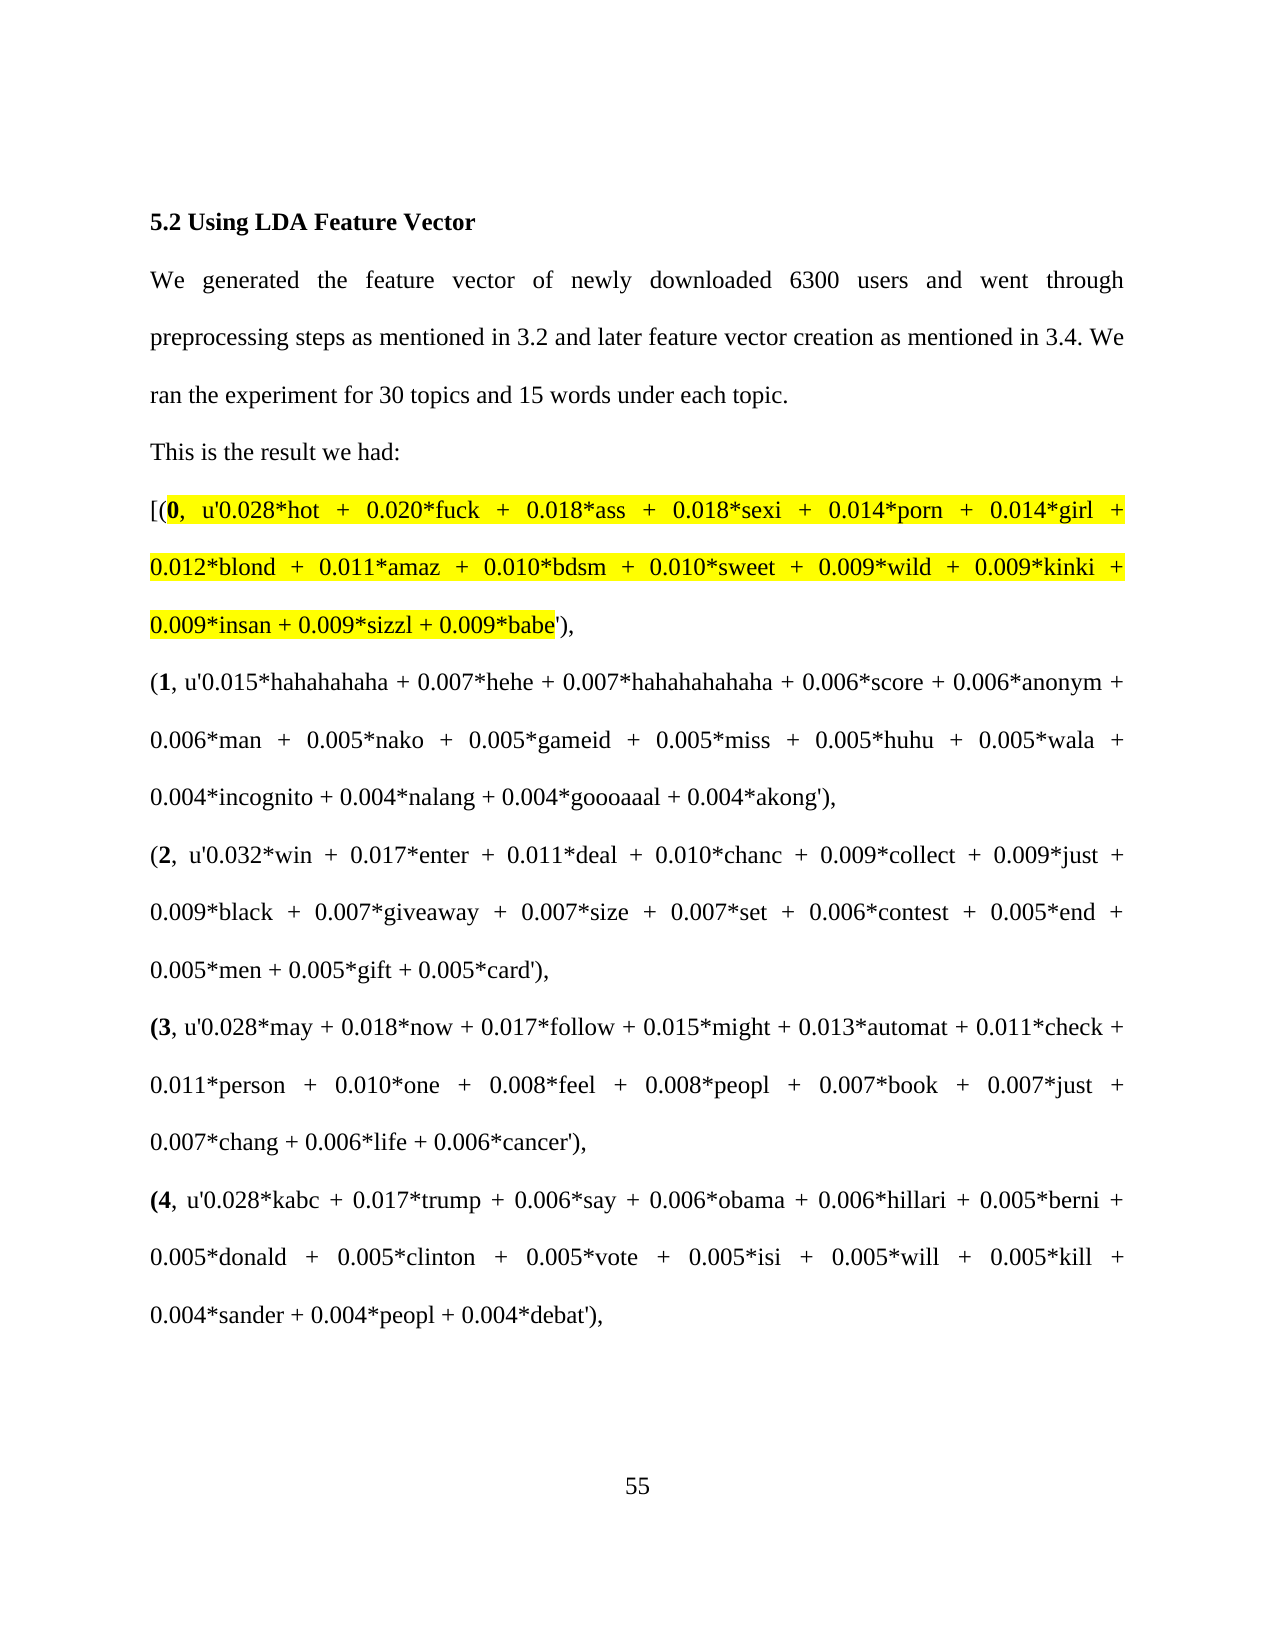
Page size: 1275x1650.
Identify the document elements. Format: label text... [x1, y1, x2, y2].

text We generated the feature vector of newly downloaded 6300 users and went through preprocessing steps as mentioned in 3.2 and later feature vector creation as mentioned in 3.4. We ran the experiment for 30 topics and 15 words under each topic. [150, 265, 1125, 409]
text (3, u'0.028*may + 0.018*now + 0.017*follow + 0.015*might + 0.013*automat + 0.011*check + 0.011*person + 0.010*one + 0.008*feel + 0.008*peopl + 0.007*book + 0.007*just + 0.007*chang + 0.006*life + 0.006*cancer'), [150, 1012, 1125, 1156]
text [(0, u'0.028*hot + 0.020*fuck + 0.018*ass + 0.018*sexi + 0.014*porn + 0.014*girl + 0.012*blond + 0.011*amaz + 0.010*bdsm + 0.010*sweet + 0.009*wild + 0.009*kinki + 0.009*insan + 0.009*sizzl + 0.009*babe'), [150, 495, 1125, 553]
text 5.2 Using LDA Feature Vector [150, 207, 1125, 236]
text (1, u'0.015*hahahahaha + 0.007*hehe + 0.007*hahahahahaha + 0.006*score + 0.006*anonym + 0.006*man + 0.005*nako + 0.005*gameid + 0.005*miss + 0.005*huhu + 0.005*wala + 0.004*incognito + 0.004*nalang + 0.004*goooaaal + 0.004*akong'), [150, 667, 1125, 811]
text [(0, u'0.028*hot + 0.020*fuck + 0.018*ass + 0.018*sexi + 0.014*porn + 0.014*girl + 0.012*blond + 0.011*amaz + 0.010*bdsm + 0.010*sweet + 0.009*wild + 0.009*kinki + 0.009*insan + 0.009*sizzl + 0.009*babe'), [150, 581, 1125, 639]
text This is the result we had: [150, 437, 1125, 466]
text (4, u'0.028*kabc + 0.017*trump + 0.006*say + 0.006*obama + 0.006*hillari + 0.005*berni + 0.005*donald + 0.005*clinton + 0.005*vote + 0.005*isi + 0.005*will + 0.005*kill + 0.004*sander + 0.004*peopl + 0.004*debat'), [150, 1185, 1125, 1329]
text (2, u'0.032*win + 0.017*enter + 0.011*deal + 0.010*chanc + 0.009*collect + 0.009*just + 0.009*black + 0.007*giveaway + 0.007*size + 0.007*set + 0.006*contest + 0.005*end + 0.005*men + 0.005*gift + 0.005*card'), [150, 840, 1125, 984]
